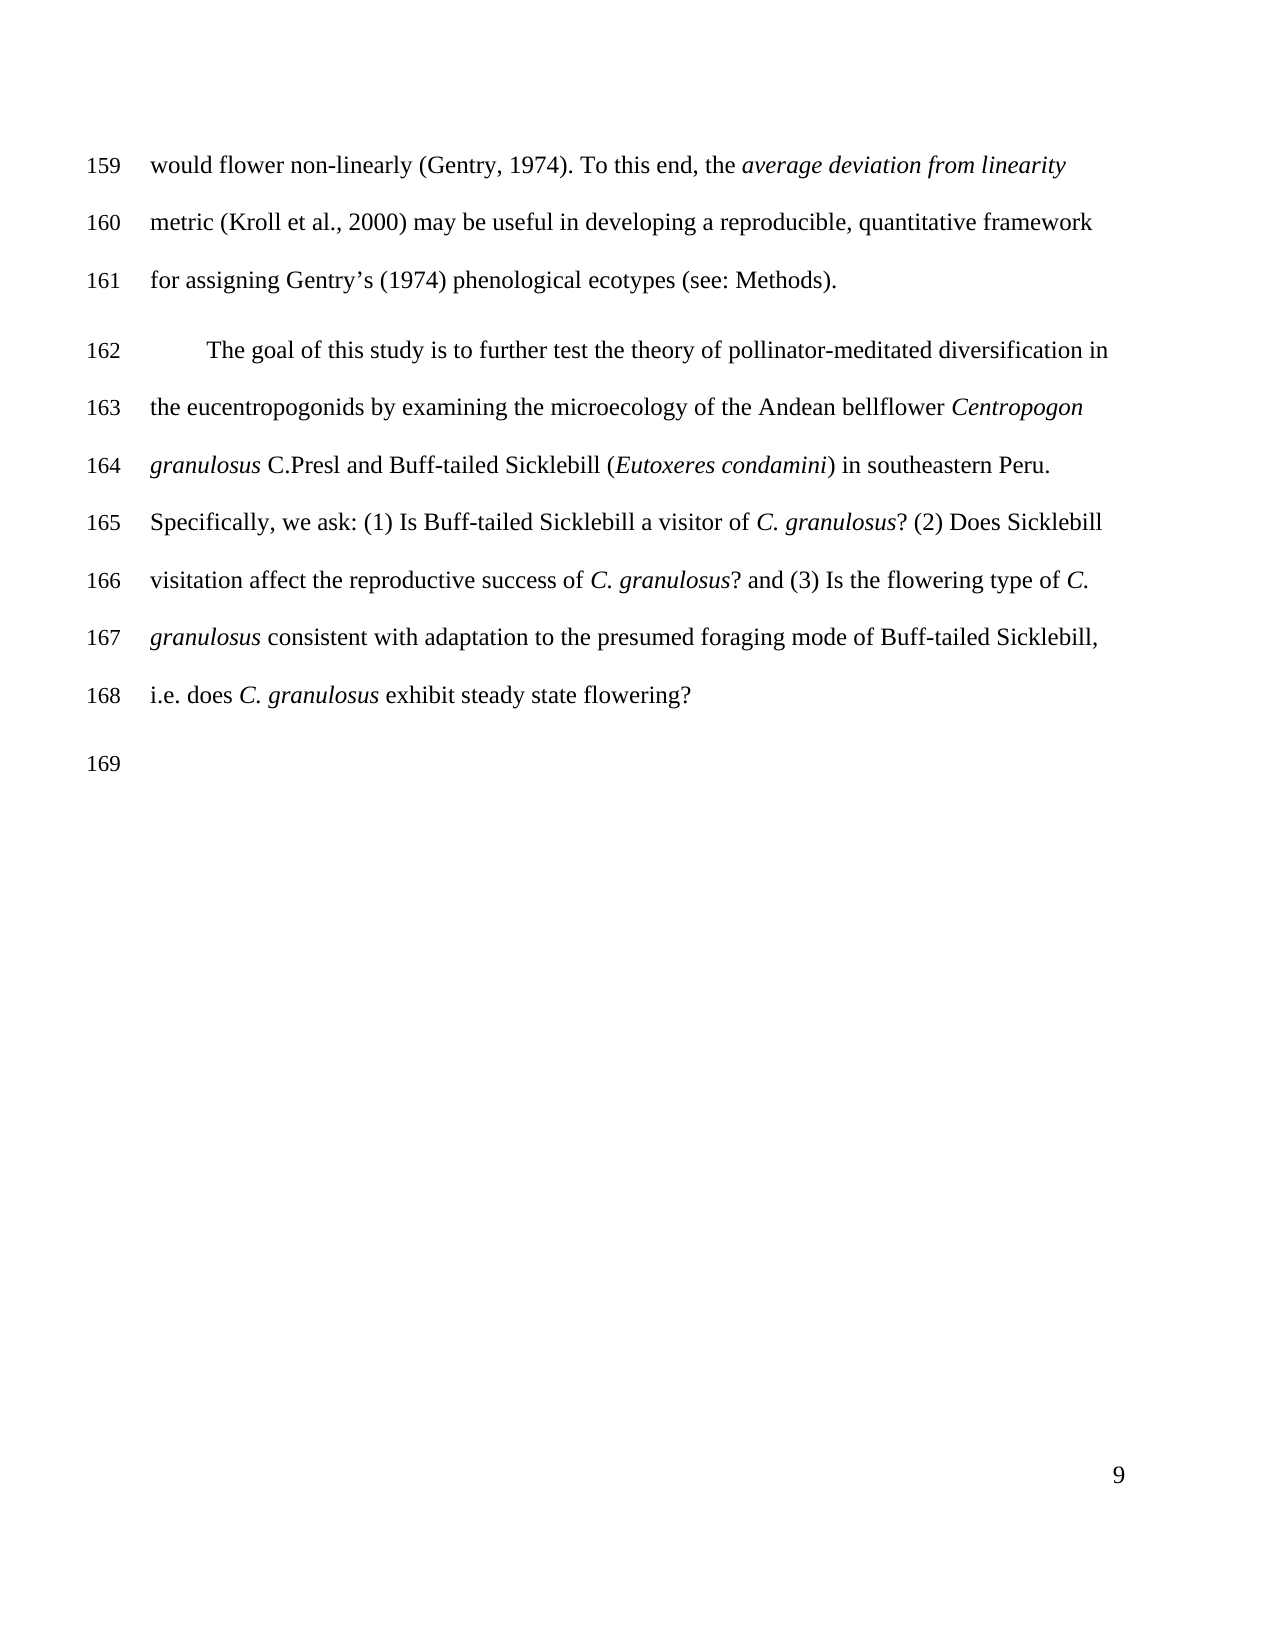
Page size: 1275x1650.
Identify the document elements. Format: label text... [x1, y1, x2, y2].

text The goal of this study is to further test the theory of pollinator-meditated diversification in the eucentropogonids by examining the microecology of the Andean bellflower Centropogon granulosus C.Presl and Buff-tailed Sicklebill (Eutoxeres condamini) in southeastern Peru. Specifically, we ask: (1) Is Buff-tailed Sicklebill a visitor of C. granulosus? (2) Does Sicklebill visitation affect the reproductive success of C. granulosus? and (3) Is the flowering type of C. granulosus consistent with adaptation to the presumed foraging mode of Buff-tailed Sicklebill, i.e. does C. granulosus exhibit steady state flowering? [150, 335, 1125, 709]
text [150, 150, 1125, 294]
